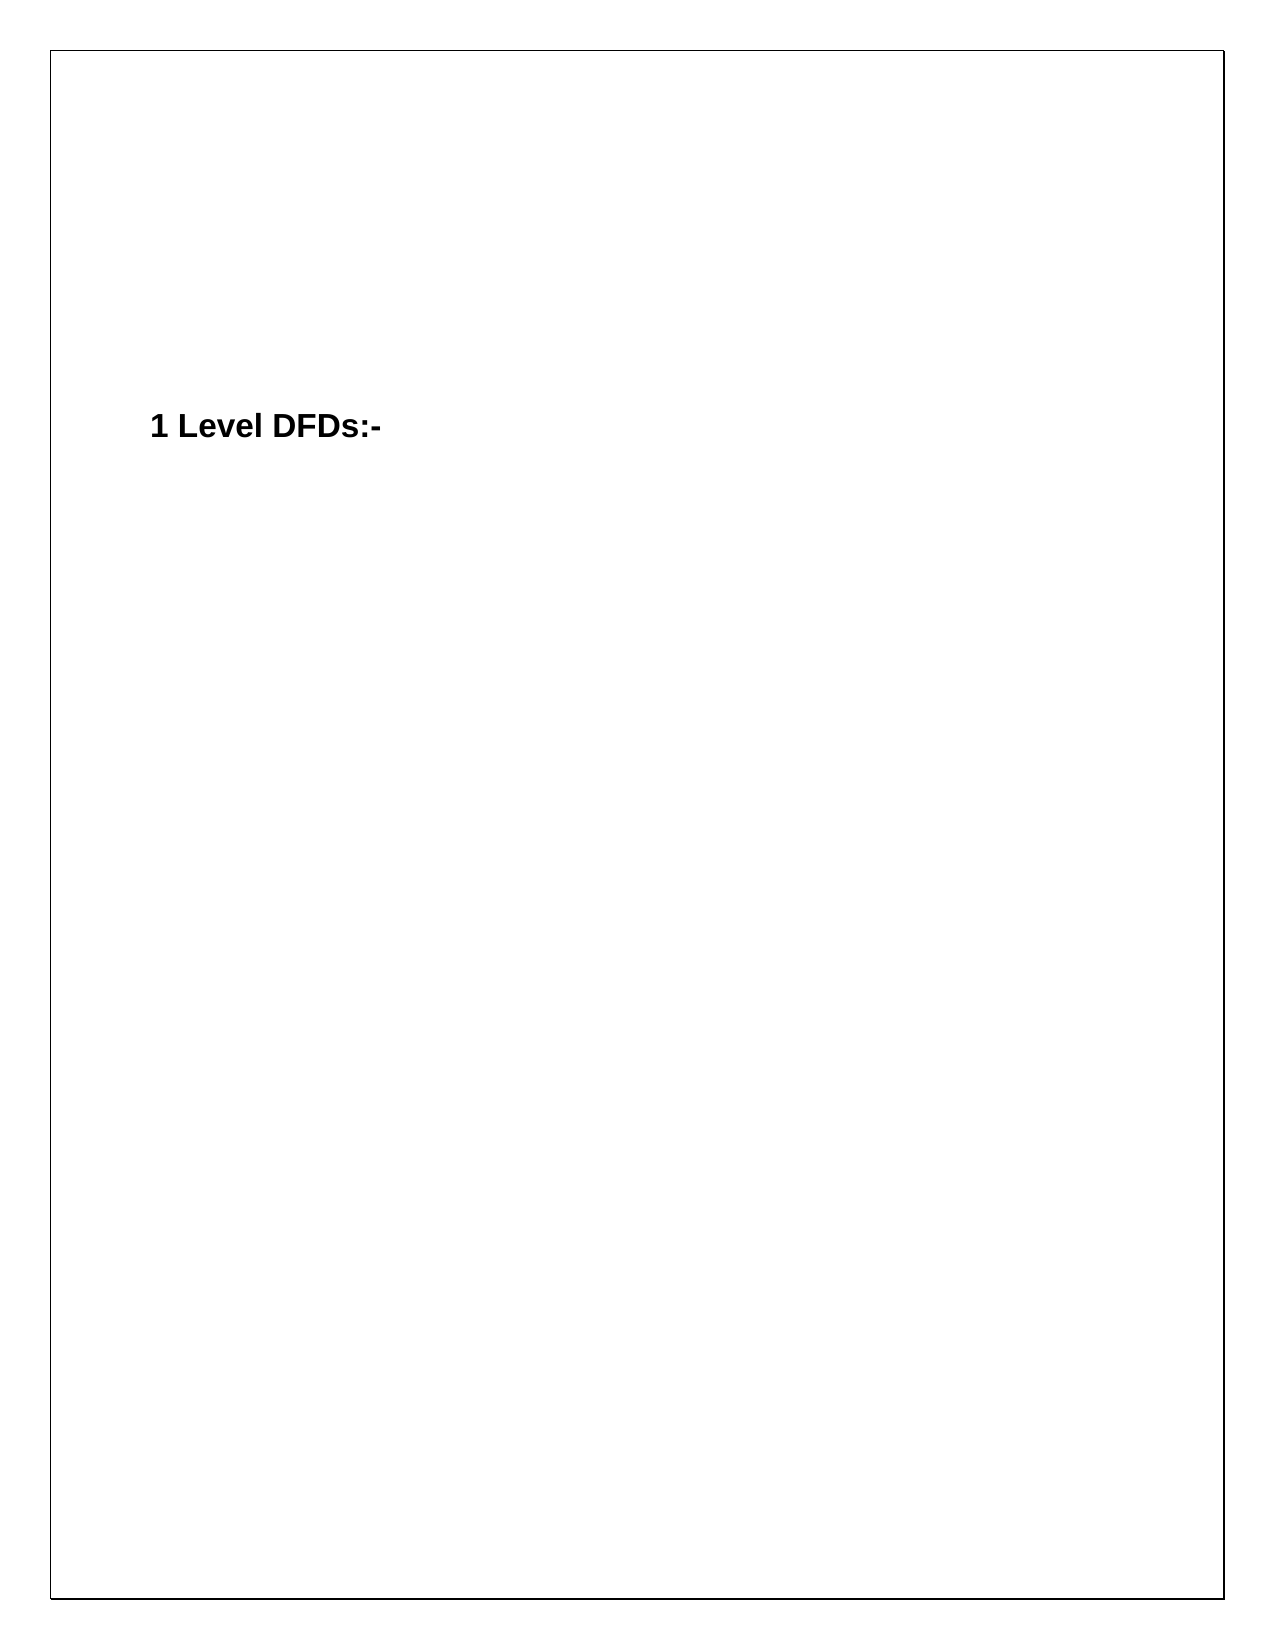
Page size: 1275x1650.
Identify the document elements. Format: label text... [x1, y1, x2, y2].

text 1 Level DFDs:- [150, 406, 1124, 445]
